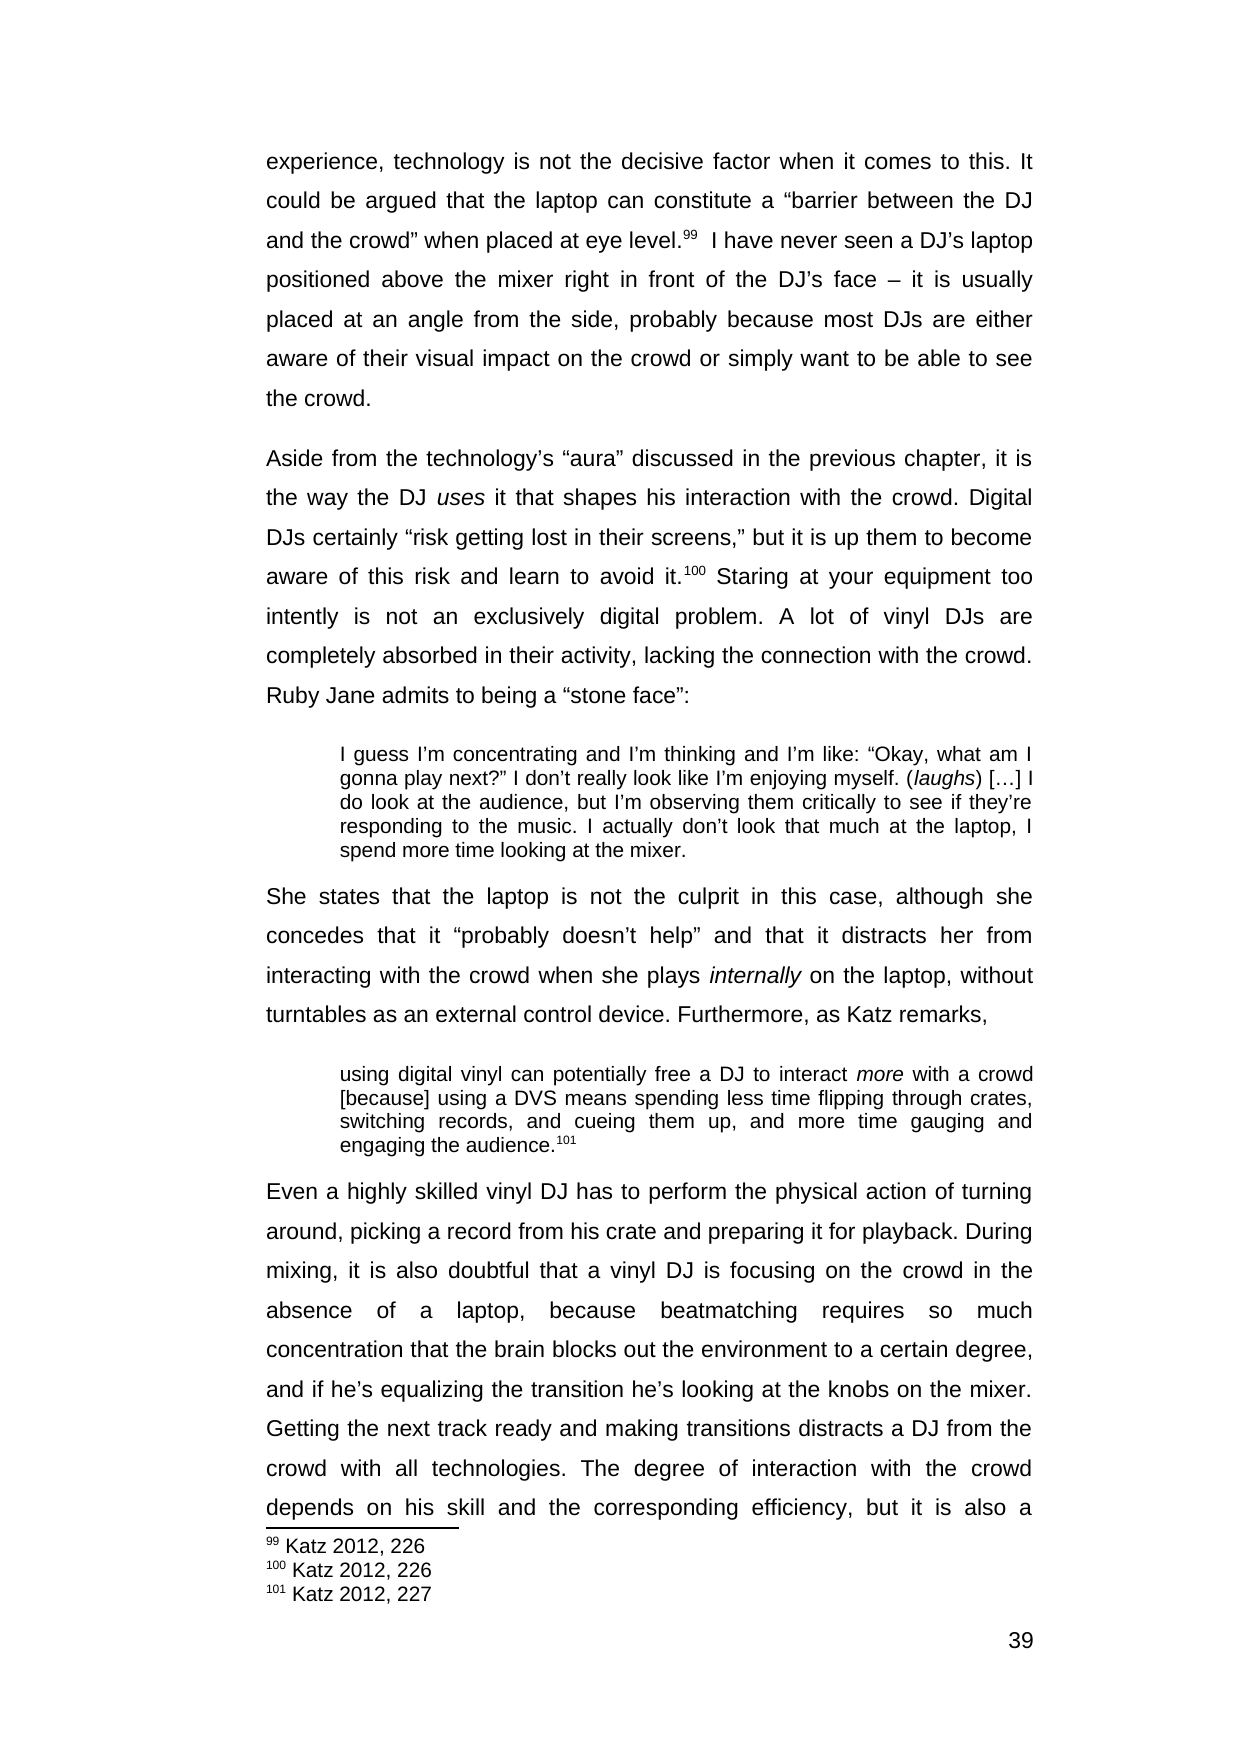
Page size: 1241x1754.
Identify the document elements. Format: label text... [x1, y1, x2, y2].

text I guess I’m concentrating and I’m thinking and I’m like: “Okay, what am I gonna play next?” I don’t really look like I’m enjoying myself. (laughs) […] I do look at the audience, but I’m observing them critically to see if they’re responding to the music. I actually don’t look that much at the laptop, I spend more time looking at the mixer. [339, 742, 1033, 862]
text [266, 1178, 1033, 1520]
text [266, 148, 1033, 411]
text She states that the laptop is not the culprit in this case, although she concedes that it “probably doesn’t help” and that it distracts her from interacting with the crowd when she plays internally on the laptop, without turntables as an external control device. Furthermore, as Katz remarks, [266, 883, 1033, 1027]
text using digital vinyl can potentially free a DJ to interact more with a crowd [because] using a DVS means spending less time flipping through crates, switching records, and cueing them up, and more time gauging and engaging the audience. [339, 1061, 1033, 1157]
text Aside from the technology’s “aura” discussed in the previous chapter, it is the way the DJ uses it that shapes his interaction with the crowd. Digital DJs certainly “risk getting lost in their screens,” but it is up them to become aware of this risk and learn to avoid it. Staring at your equipment too intently is not an exclusively digital problem. A lot of vinyl DJs are completely absorbed in their activity, lacking the connection with the crowd. Ruby Jane admits to being a “stone face”: [266, 445, 1033, 708]
